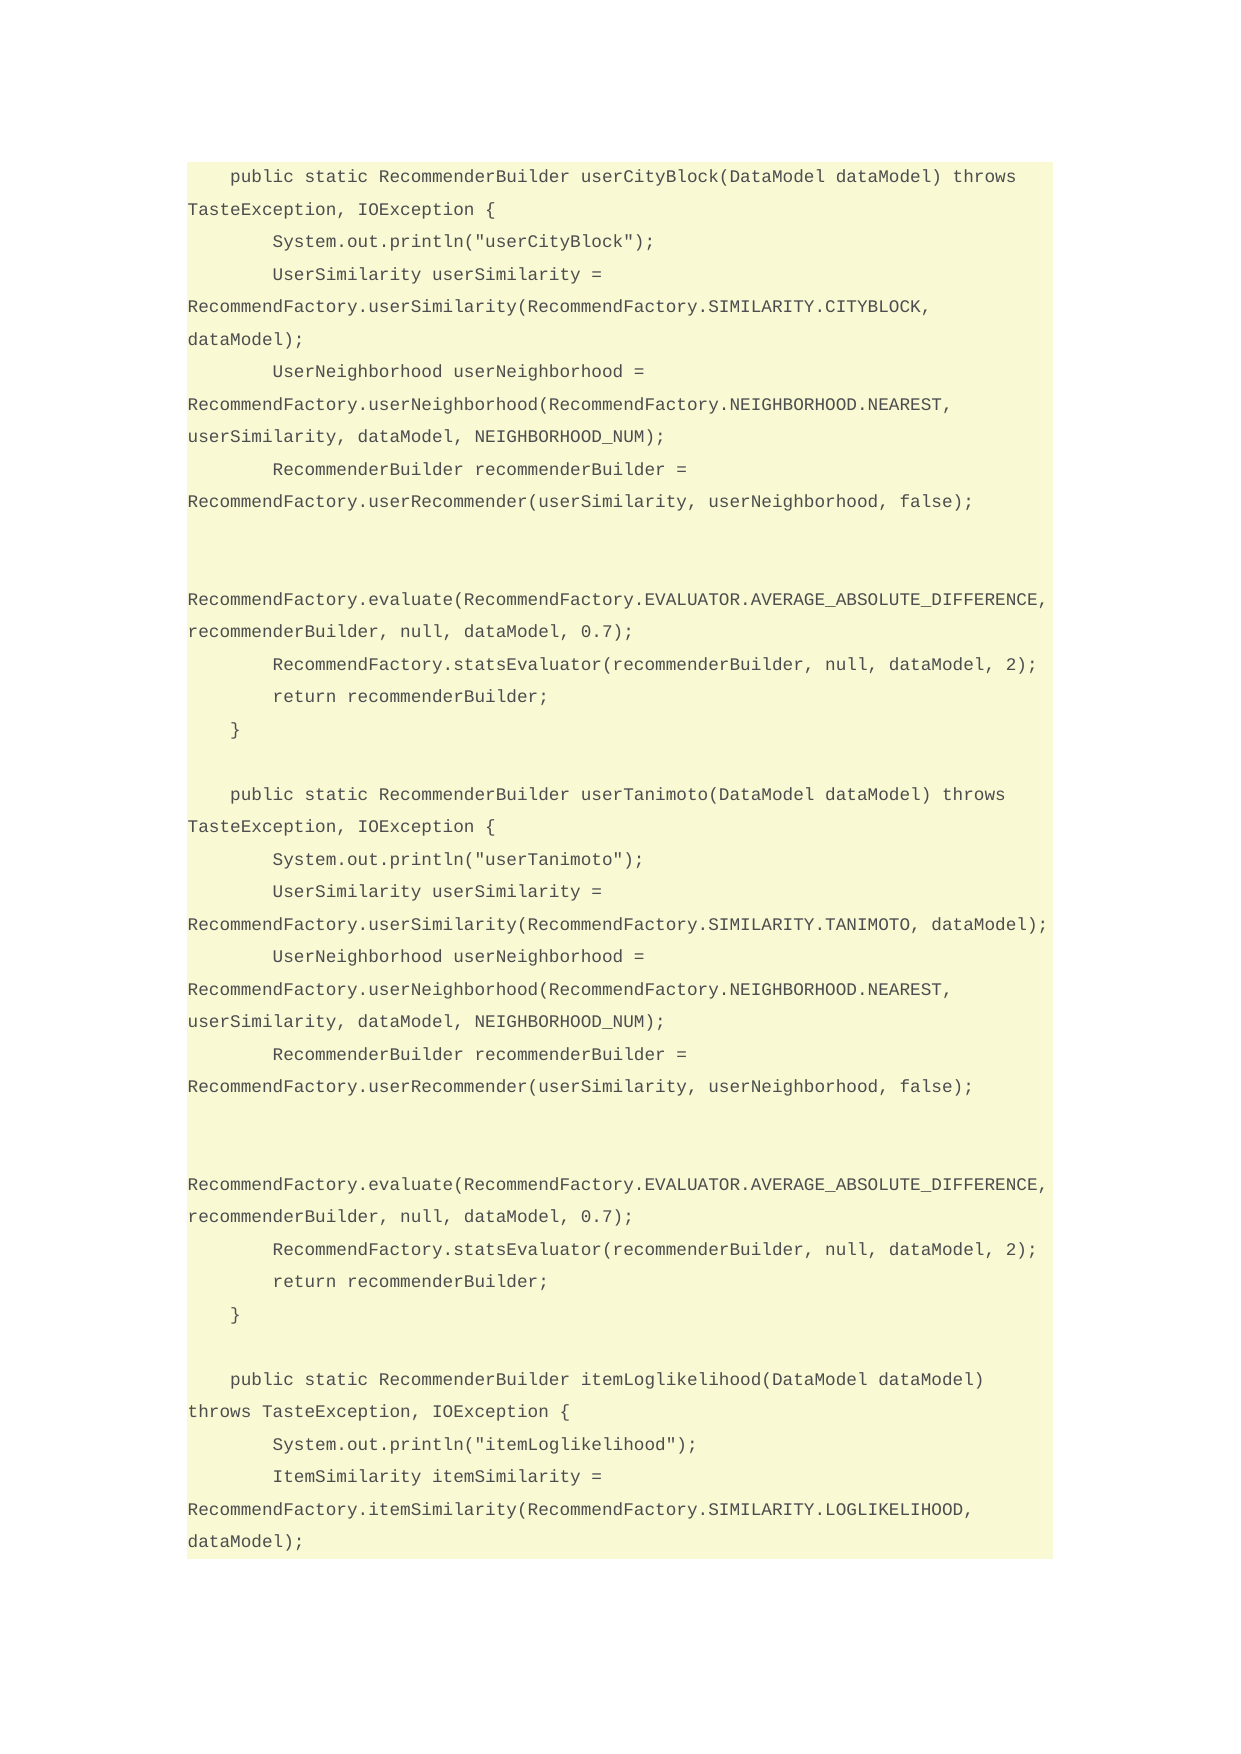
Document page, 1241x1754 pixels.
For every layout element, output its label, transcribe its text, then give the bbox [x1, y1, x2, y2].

text RecommendFactory.evaluate(RecommendFactory.EVALUATOR.AVERAGE_ABSOLUTE_DIFFERENCE, recommenderBuilder, null, dataModel, 0.7); [187, 1137, 1053, 1234]
text public static RecommenderBuilder userTanimoto(DataModel dataModel) throws TasteException, IOException { [187, 779, 1053, 844]
text return recommenderBuilder; [187, 682, 1053, 714]
text public static RecommenderBuilder itemLoglikelihood(DataModel dataModel) throws TasteException, IOException { [187, 1364, 1053, 1429]
text public static RecommenderBuilder userCityBlock(DataModel dataModel) throws TasteException, IOException { [187, 162, 1053, 227]
text UserSimilarity userSimilarity = RecommendFactory.userSimilarity(RecommendFactory.SIMILARITY.TANIMOTO, dataModel); [187, 877, 1053, 942]
text return recommenderBuilder; [187, 1267, 1053, 1299]
text RecommendFactory.statsEvaluator(recommenderBuilder, null, dataModel, 2); [187, 649, 1053, 682]
text System.out.println("itemLoglikelihood"); [187, 1429, 1053, 1462]
text } [187, 1299, 1053, 1332]
text ItemSimilarity itemSimilarity = RecommendFactory.itemSimilarity(RecommendFactory.SIMILARITY.LOGLIKELIHOOD, dataModel); [187, 1462, 1053, 1559]
text } [187, 714, 1053, 747]
text UserSimilarity userSimilarity = RecommendFactory.userSimilarity(RecommendFactory.SIMILARITY.CITYBLOCK, dataModel); [187, 259, 1053, 357]
text RecommendFactory.statsEvaluator(recommenderBuilder, null, dataModel, 2); [187, 1234, 1053, 1267]
text System.out.println("userTanimoto"); [187, 844, 1053, 877]
text RecommenderBuilder recommenderBuilder = RecommendFactory.userRecommender(userSimilarity, userNeighborhood, false); [187, 454, 1053, 519]
text RecommendFactory.evaluate(RecommendFactory.EVALUATOR.AVERAGE_ABSOLUTE_DIFFERENCE, recommenderBuilder, null, dataModel, 0.7); [187, 552, 1053, 649]
text System.out.println("userCityBlock"); [187, 227, 1053, 259]
text RecommenderBuilder recommenderBuilder = RecommendFactory.userRecommender(userSimilarity, userNeighborhood, false); [187, 1039, 1053, 1104]
